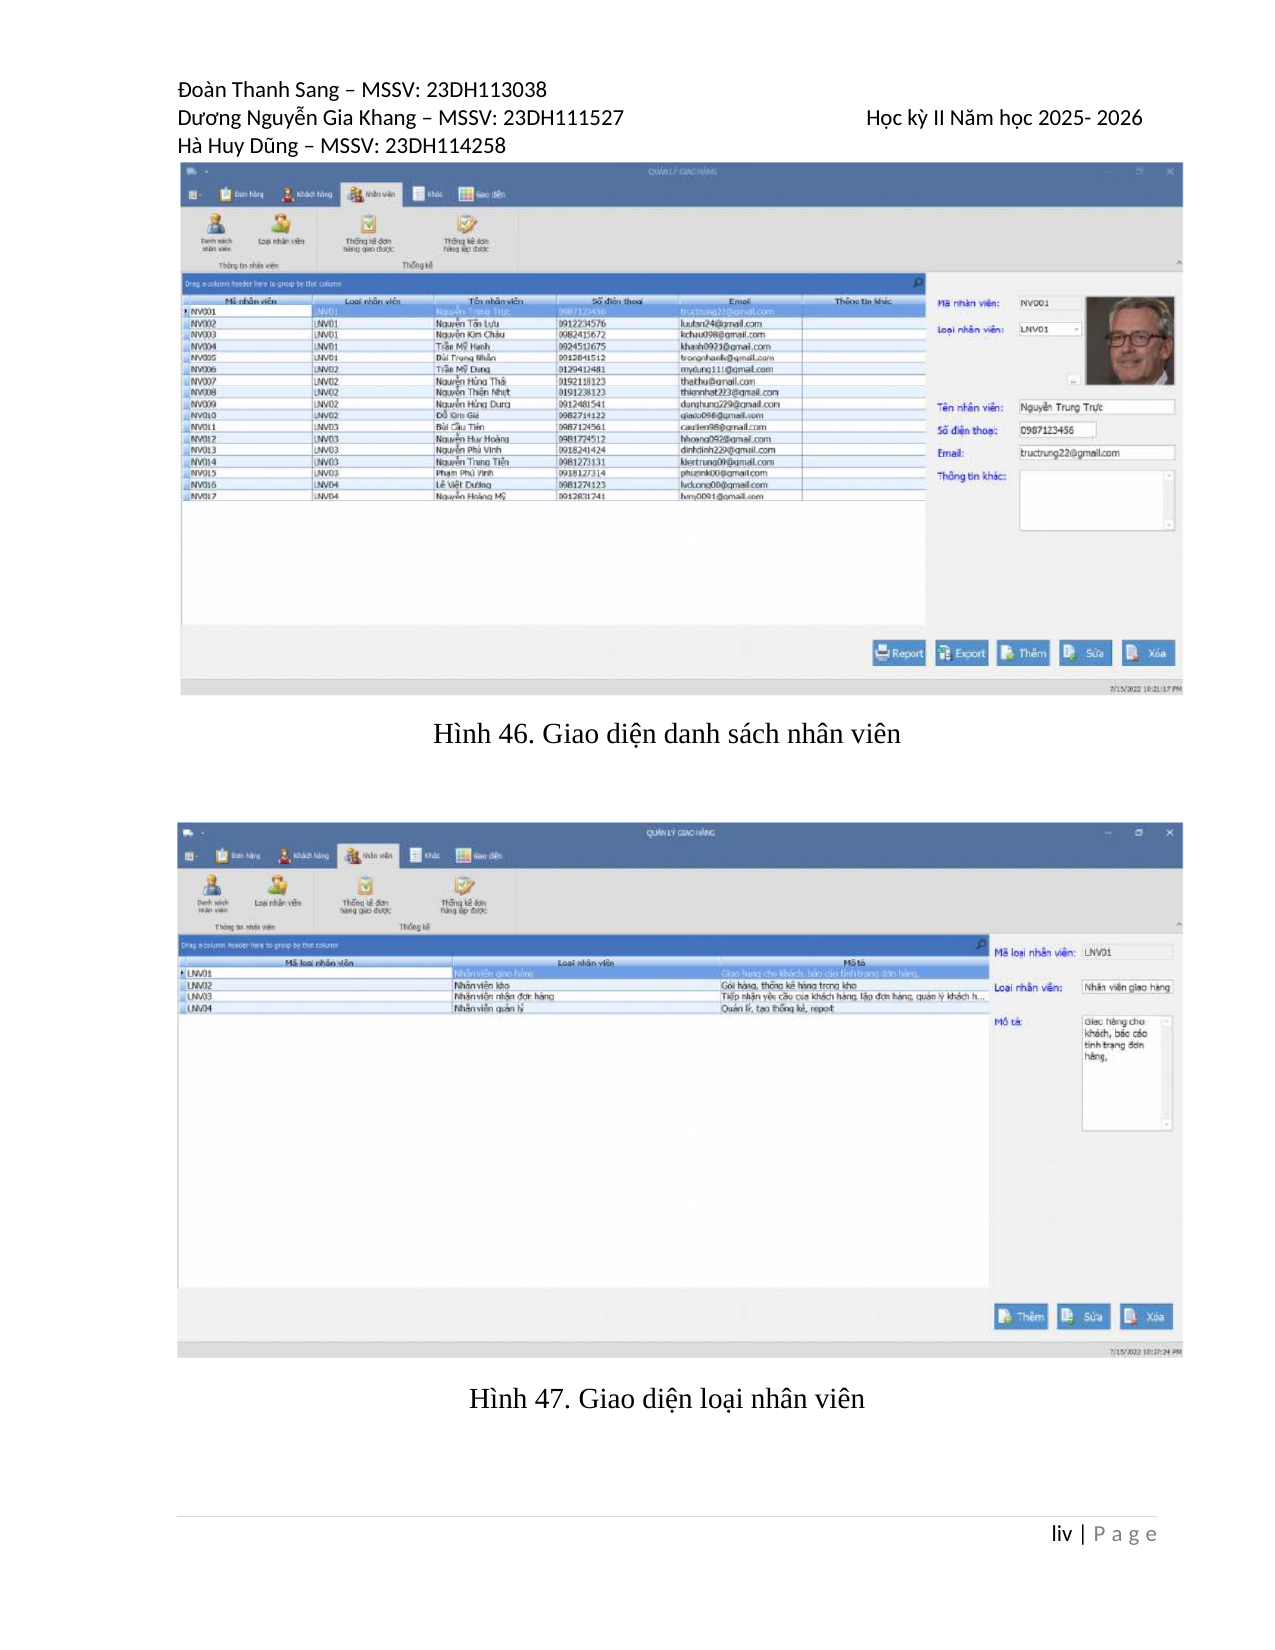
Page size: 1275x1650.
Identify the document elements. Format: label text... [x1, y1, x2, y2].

text Hình 47. Giao diện loại nhân viên [177, 1381, 1157, 1414]
picture [177, 159, 1184, 697]
text Hình 46. Giao diện danh sách nhân viên [177, 716, 1157, 749]
picture [177, 821, 1184, 1362]
